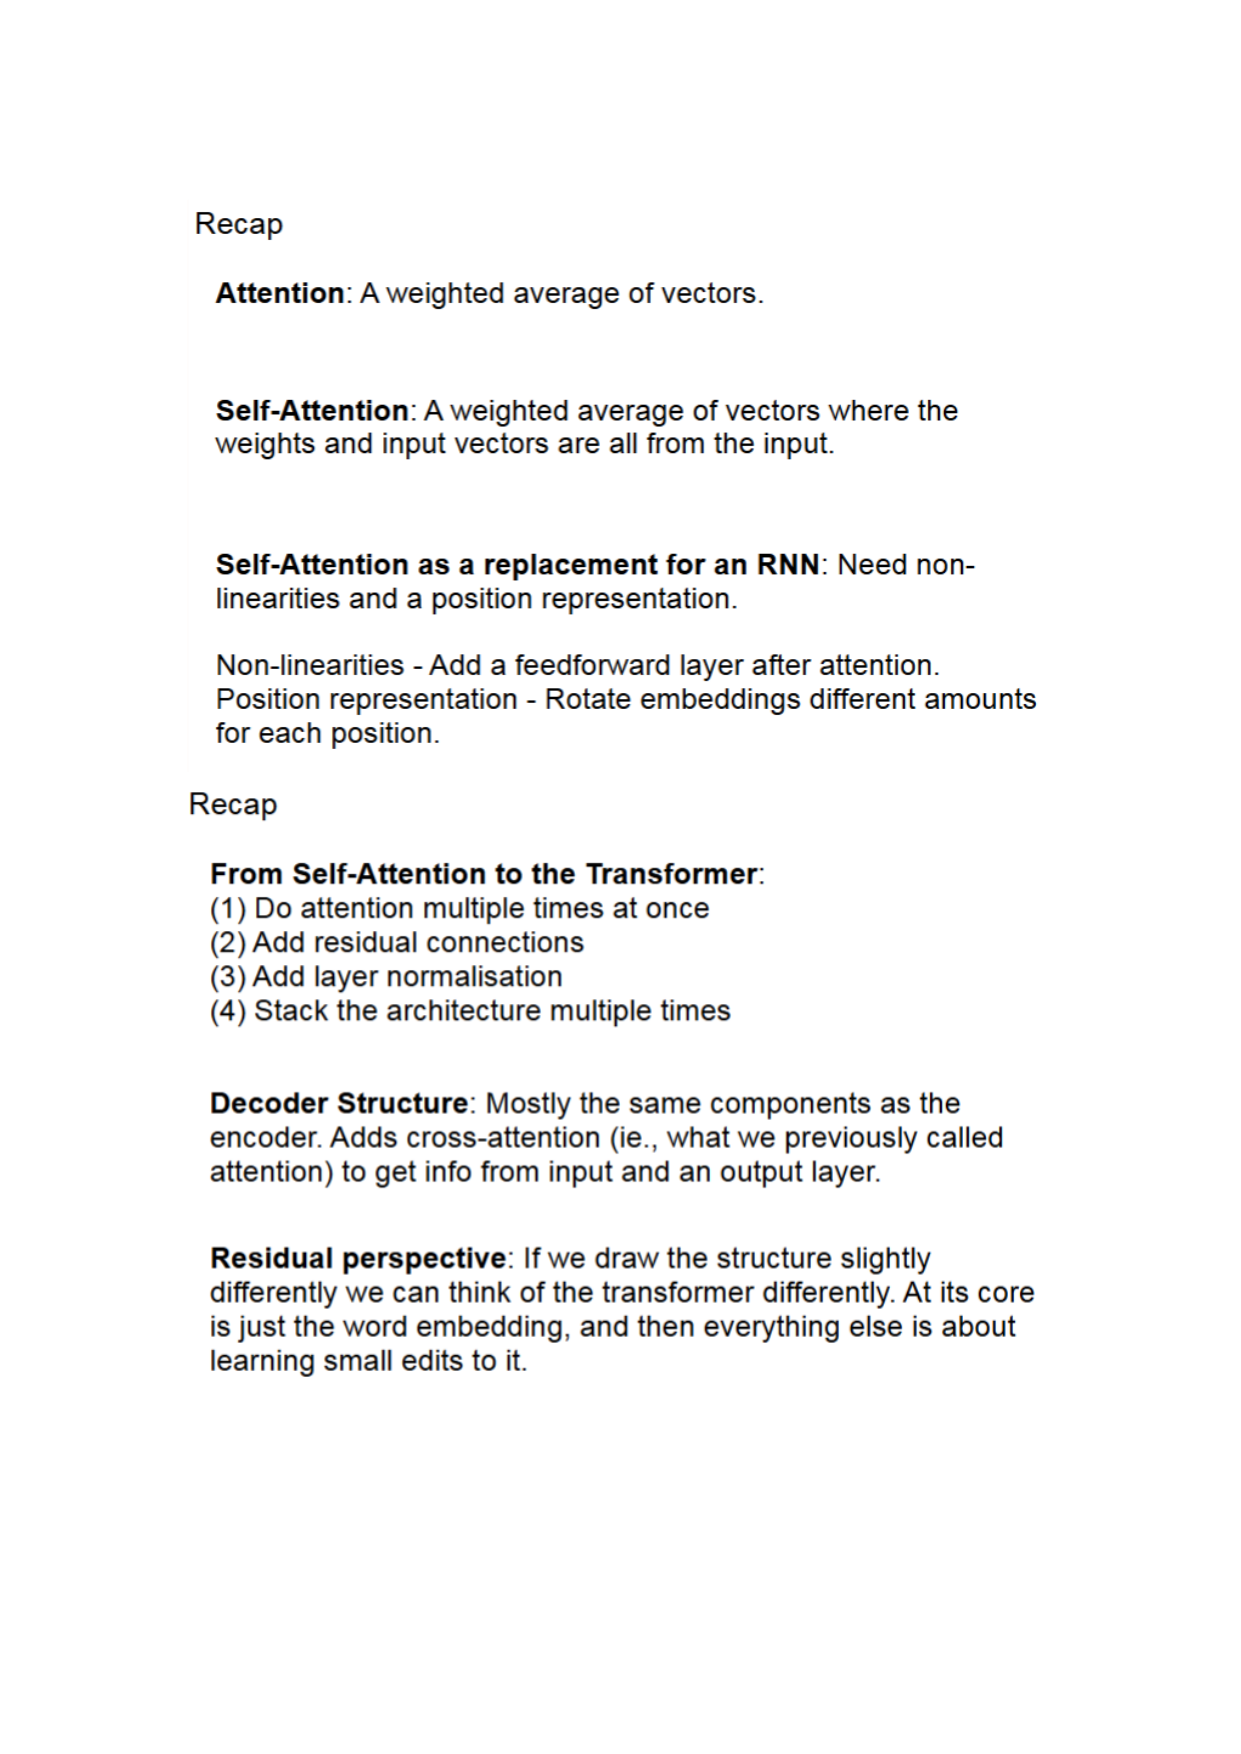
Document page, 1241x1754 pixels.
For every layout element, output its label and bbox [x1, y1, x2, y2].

picture [187, 779, 1053, 1394]
picture [187, 194, 1053, 772]
